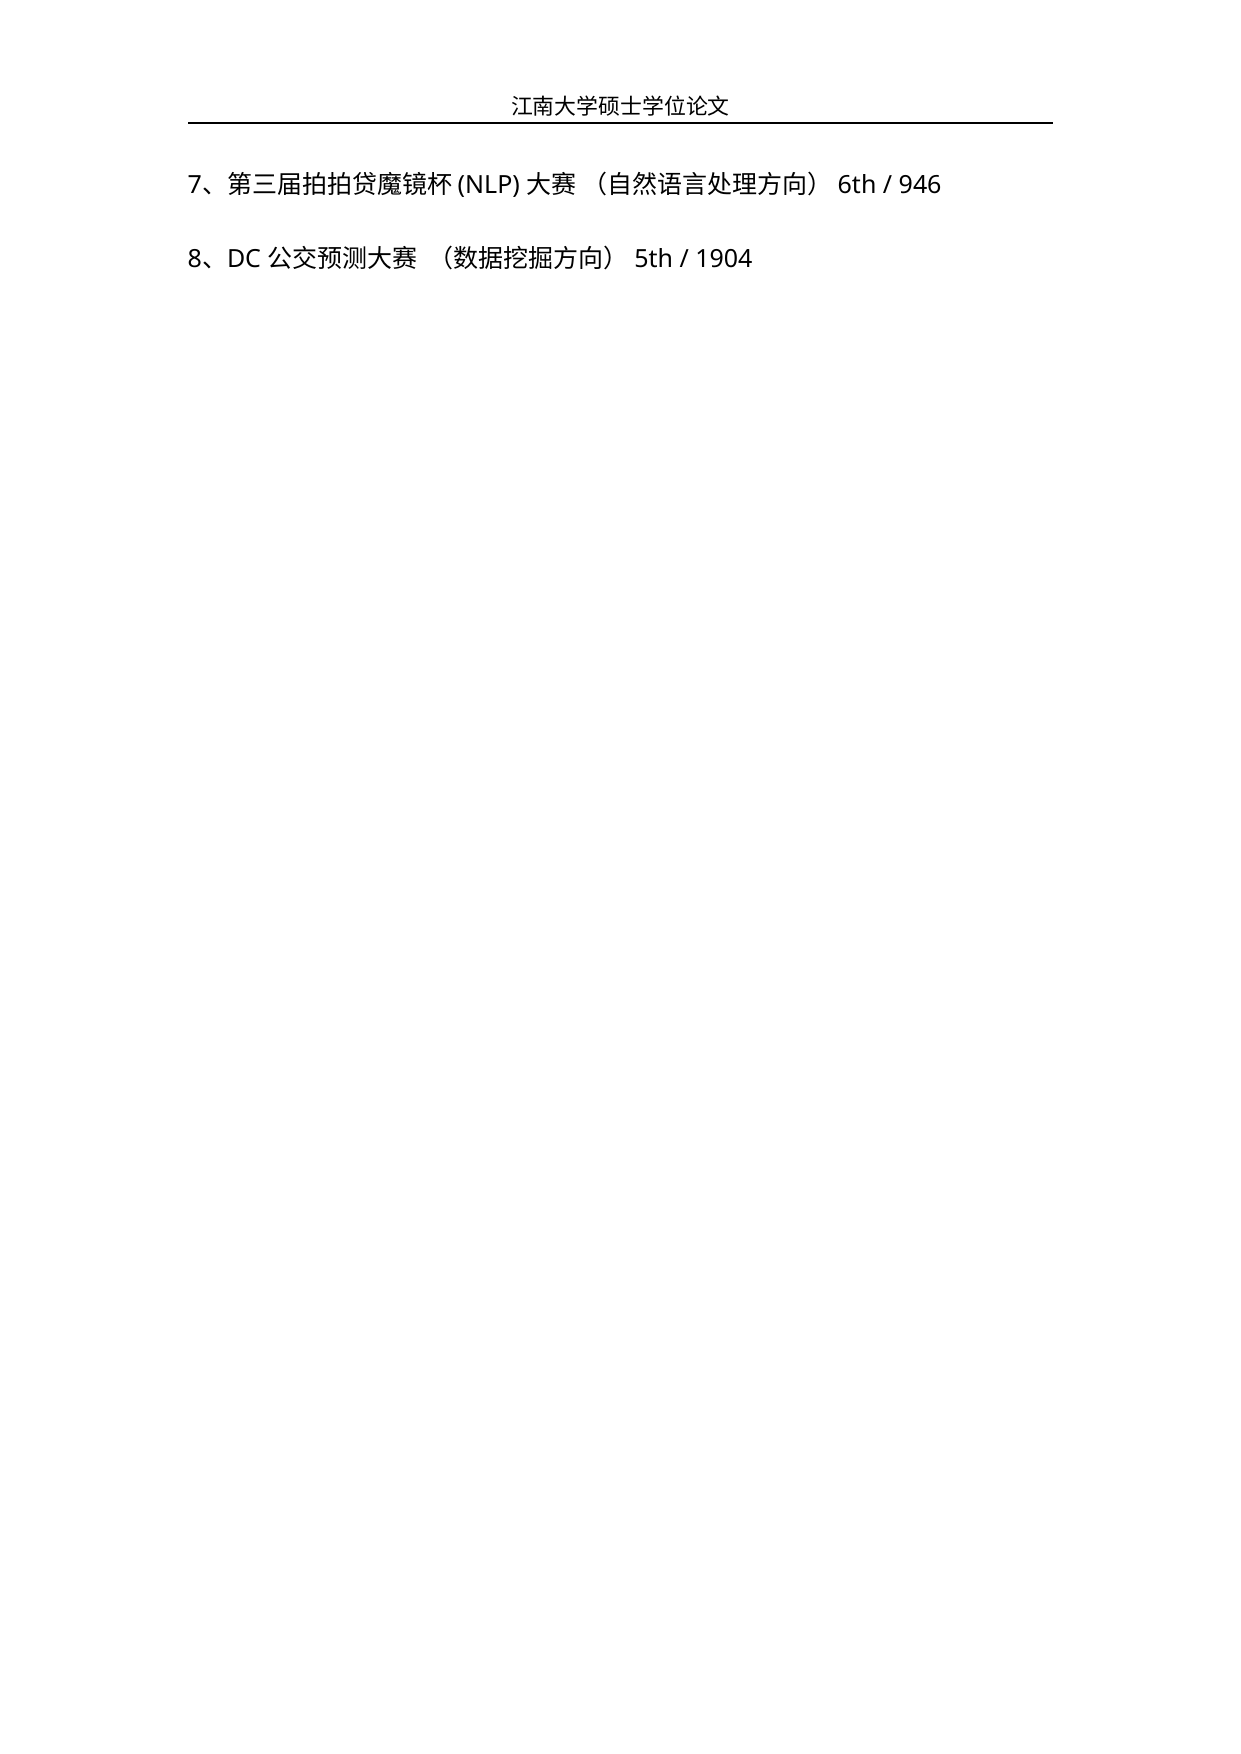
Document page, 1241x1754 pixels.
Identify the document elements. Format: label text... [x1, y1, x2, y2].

text 8、DC 公交预测大赛 （数据挖掘方向） 5th / 1904 [187, 224, 1053, 289]
text 7、第三届拍拍贷魔镜杯 (NLP) 大赛 （自然语言处理方向） 6th / 946 [187, 150, 1053, 215]
